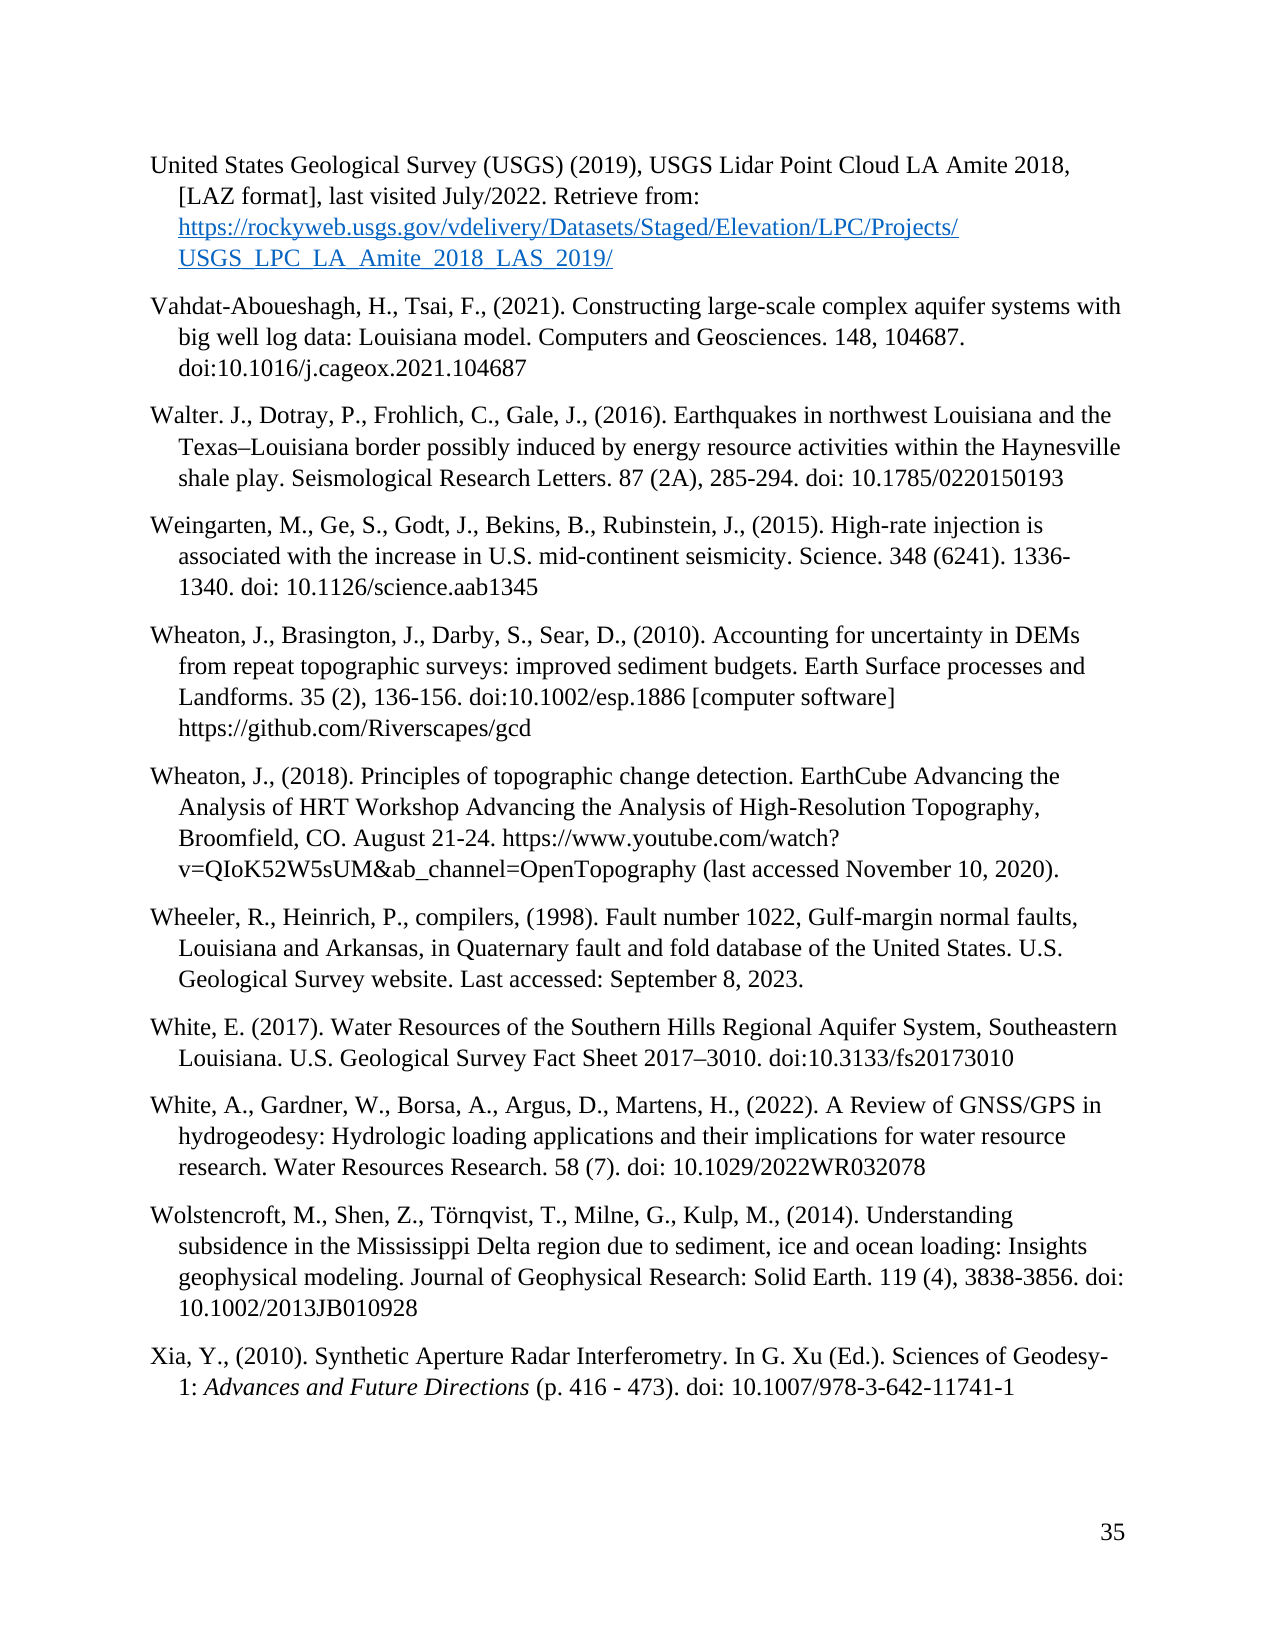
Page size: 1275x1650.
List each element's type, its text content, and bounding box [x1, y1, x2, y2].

text Vahdat-Aboueshagh, H., Tsai, F., (2021). Constructing large-scale complex aquifer systems with big well log data: Louisiana model. Computers and Geosciences. 148, 104687. doi:10.1016/j.cageox.2021.104687 [150, 291, 1125, 382]
text Wheaton, J., Brasington, J., Darby, S., Sear, D., (2010). Accounting for uncertainty in DEMs from repeat topographic surveys: improved sediment budgets. Earth Surface processes and Landforms. 35 (2), 136-156. doi:10.1002/esp.1886 [computer software] https://github.com/Riverscapes/gcd [150, 620, 1125, 742]
text White, E. (2017). Water Resources of the Southern Hills Regional Aquifer System, Southeastern Louisiana. U.S. Geological Survey Fact Sheet 2017–3010. doi:10.3133/fs20173010 [150, 1012, 1125, 1071]
text Wheeler, R., Heinrich, P., compilers, (1998). Fault number 1022, Gulf-margin normal faults, Louisiana and Arkansas, in Quaternary fault and fold database of the United States. U.S. Geological Survey website. Last accessed: September 8, 2023. [150, 902, 1125, 993]
text United States Geological Survey (USGS) (2019), USGS Lidar Point Cloud LA Amite 2018, [LAZ format], last visited July/2022. Retrieve from: https://rockyweb.usgs.gov/vdelivery/Datasets/Staged/Elevation/LPC/Projects/USGS_LPC_LA_Amite_2018_LAS_2019/ [150, 150, 1125, 272]
text Wheaton, J., (2018). Principles of topographic change detection. EarthCube Advancing the Analysis of HRT Workshop Advancing the Analysis of High-Resolution Topography, Broomfield, CO. August 21-24. https://www.youtube.com/watch?v=QIoK52W5sUM&ab_channel=OpenTopography (last accessed November 10, 2020). [150, 761, 1125, 883]
text Walter. J., Dotray, P., Frohlich, C., Gale, J., (2016). Earthquakes in northwest Louisiana and the Texas–Louisiana border possibly induced by energy resource activities within the Haynesville shale play. Seismological Research Letters. 87 (2A), 285-294. doi: 10.1785/0220150193 [150, 401, 1125, 491]
text White, A., Gardner, W., Borsa, A., Argus, D., Martens, H., (2022). A Review of GNSS/GPS in hydrogeodesy: Hydrologic loading applications and their implications for water resource research. Water Resources Research. 58 (7). doi: 10.1029/2022WR032078 [150, 1090, 1125, 1181]
text Weingarten, M., Ge, S., Godt, J., Bekins, B., Rubinstein, J., (2015). High-rate injection is associated with the increase in U.S. mid-continent seismicity. Science. 348 (6241). 1336-1340. doi: 10.1126/science.aab1345 [150, 510, 1125, 601]
text Xia, Y., (2010). Synthetic Aperture Radar Interferometry. In G. Xu (Ed.). Sciences of Geodesy-1: Advances and Future Directions (p. 416 - 473). doi: 10.1007/978-3-642-11741-1 [150, 1341, 1125, 1401]
text Wolstencroft, M., Shen, Z., Törnqvist, T., Milne, G., Kulp, M., (2014). Understanding subsidence in the Mississippi Delta region due to sediment, ice and ocean loading: Insights geophysical modeling. Journal of Geophysical Research: Solid Earth. 119 (4), 3838-3856. doi: 10.1002/2013JB010928 [150, 1200, 1125, 1322]
